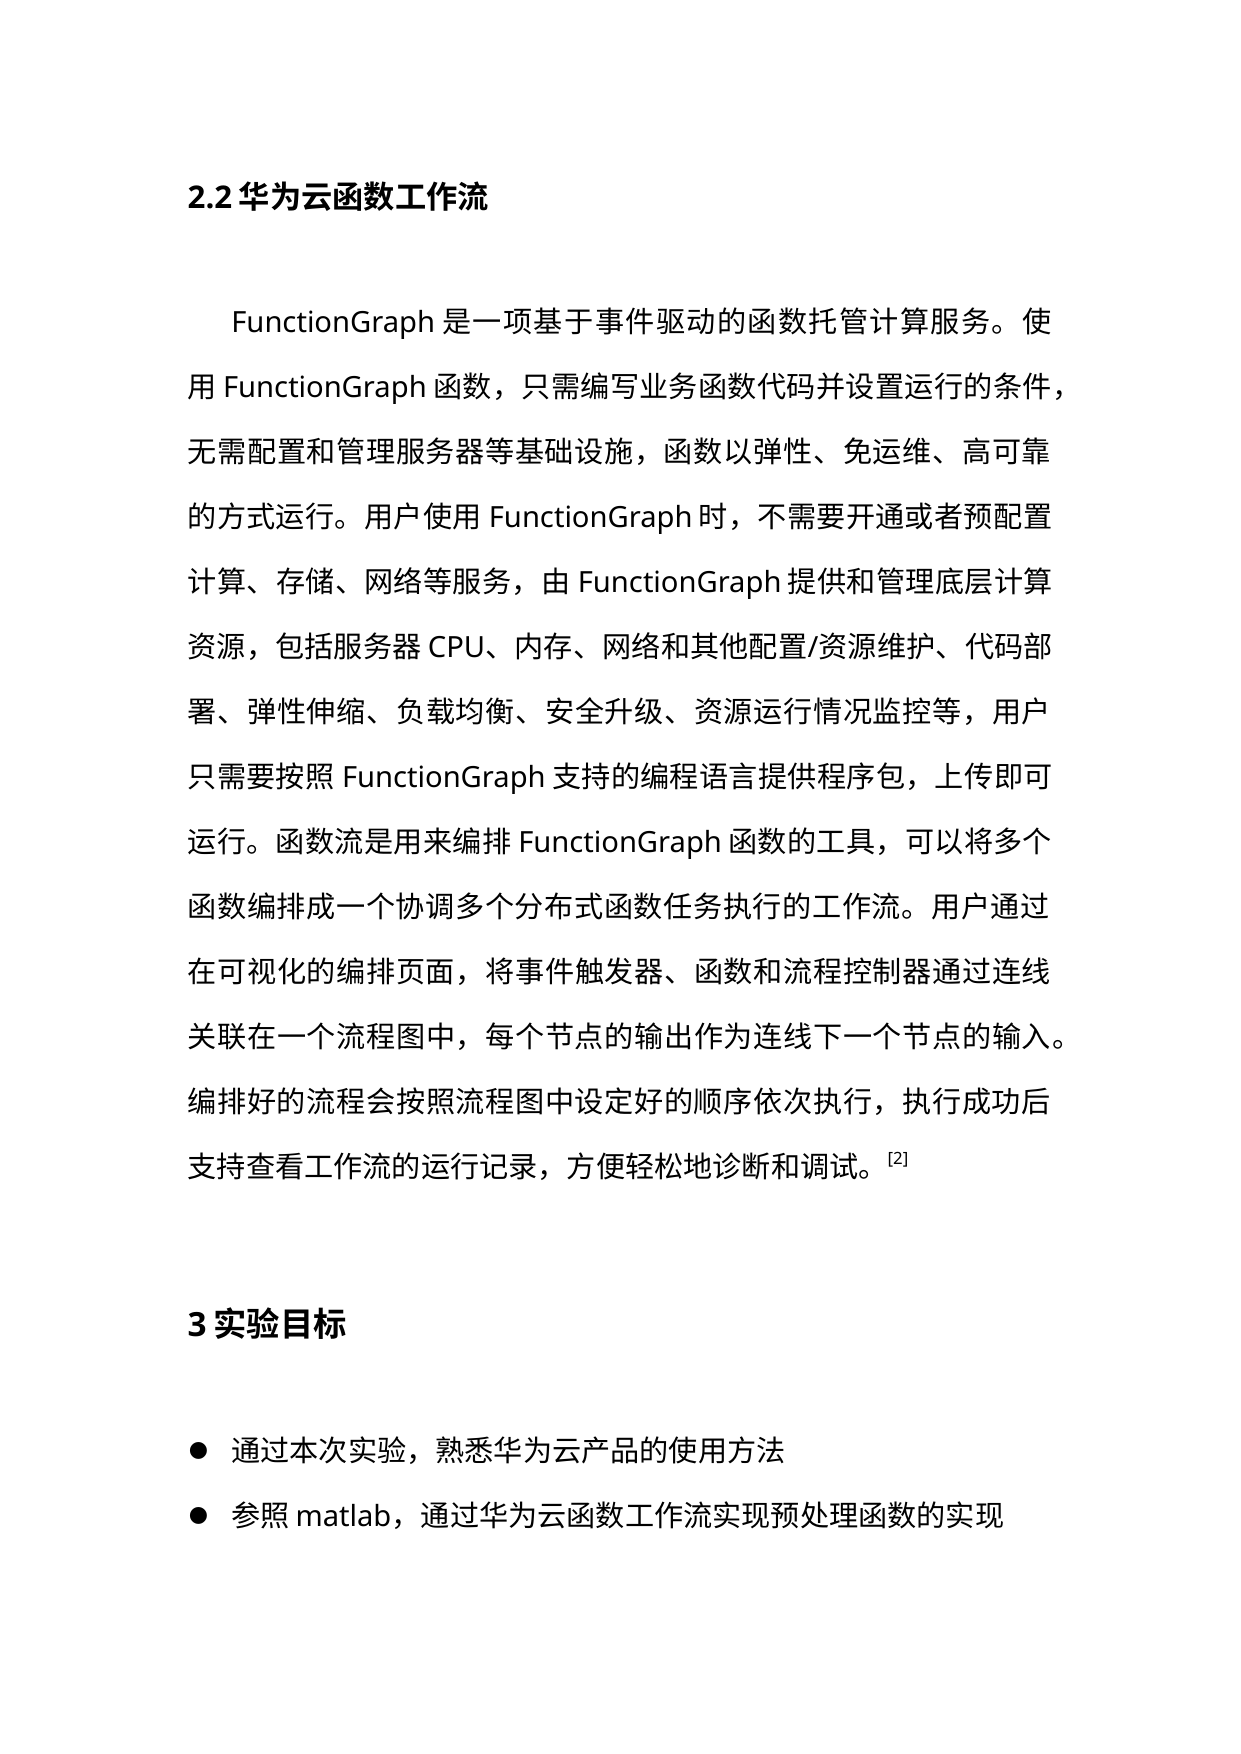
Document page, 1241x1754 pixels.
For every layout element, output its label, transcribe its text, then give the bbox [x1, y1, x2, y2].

subtitle 2.2华为云函数工作流 [187, 162, 1053, 227]
subtitle 3实验目标 [187, 1289, 1053, 1354]
text FunctionGraph是一项基于事件驱动的函数托管计算服务。使用FunctionGraph函数，只需编写业务函数代码并设置运行的条件，无需配置和管理服务器等基础设施，函数以弹性、免运维、高可靠的方式运行。用户使用FunctionGraph时，不需要开通或者预配置计算、存储、网络等服务，由 FunctionGraph提供和管理底层计算资源，包括服务器CPU、内存、网络和其他配置/资源维护、代码部署、弹性伸缩、负载均衡、安全升级、资源运行情况监控等，用户只需要按照 FunctionGraph支持的编程语言提供程序包，上传即可运行。函数流是用来编排FunctionGraph函数的工具，可以将多个函数编排成一个协调多个分布式函数任务执行的工作流。用户通过在可视化的编排页面，将事件触发器、函数和流程控制器通过连线关联在一个流程图中，每个节点的输出作为连线下一个节点的输入。编排好的流程会按照流程图中设定好的顺序依次执行，执行成功后支持查看工作流的运行记录，方便轻松地诊断和调试。[2] [187, 287, 1053, 1197]
list 通过本次实验，熟悉华为云产品的使用方法 [187, 1417, 1053, 1482]
list 参照matlab，通过华为云函数工作流实现预处理函数的实现 [187, 1482, 1053, 1547]
